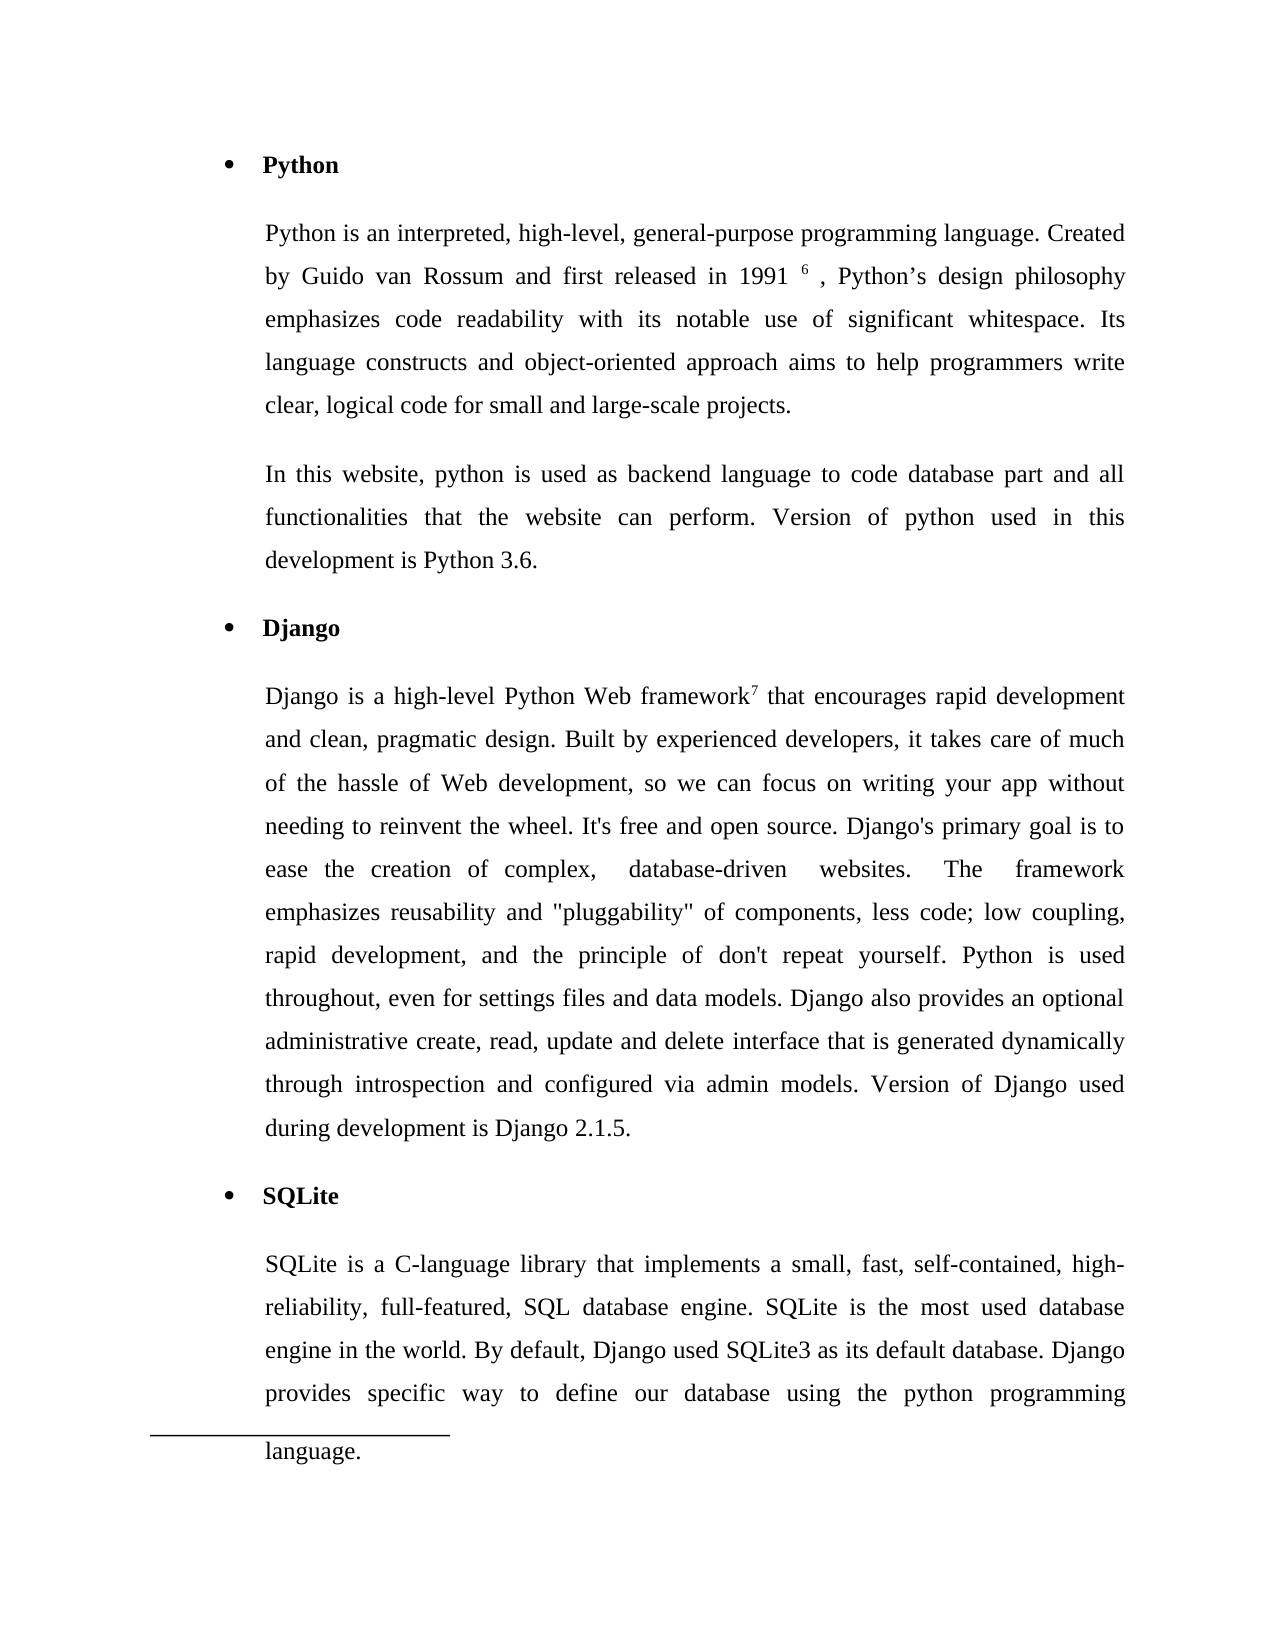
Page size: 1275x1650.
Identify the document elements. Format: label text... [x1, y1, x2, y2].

text In this website, python is used as backend language to code database part and all functionalities that the website can perform. Version of python used in this development is Python 3.6. [265, 459, 1126, 574]
text SQLite is a C-language library that implements a small, fast, self-contained, high- reliability, full-featured, SQL database engine. SQLite is the most used database engine in the world. By default, Django used SQLite3 as its default database. Django provides specific way to define our database using the python programming language. [265, 1249, 1126, 1465]
text Python is an interpreted, high-level, general-purpose programming language. Created by Guido van Rossum and first released in 1991 6 , Python’s design philosophy emphasizes code readability with its notable use of significant whitespace. Its language constructs and object-oriented approach aims to help programmers write clear, logical code for small and large-scale projects. [265, 218, 1126, 419]
subtitle Django [225, 613, 1152, 642]
text Django is a high-level Python Web framework7 that encourages rapid development and clean, pragmatic design. Built by experienced developers, it takes care of much of the hassle of Web development, so we can focus on writing your app without needing to reinvent the wheel. It's free and open source. Django's primary goal is to ease the creation of complex, database-driven websites. The framework emphasizes reusability and "pluggability" of components, less code; low coupling, rapid development, and the principle of don't repeat yourself. Python is used throughout, even for settings files and data models. Django also provides an optional administrative create, read, update and delete interface that is generated dynamically through introspection and configured via admin models. Version of Django used during development is Django 2.1.5. [265, 681, 1126, 1141]
subtitle Python [225, 150, 1152, 179]
subtitle SQLite [225, 1181, 1152, 1210]
